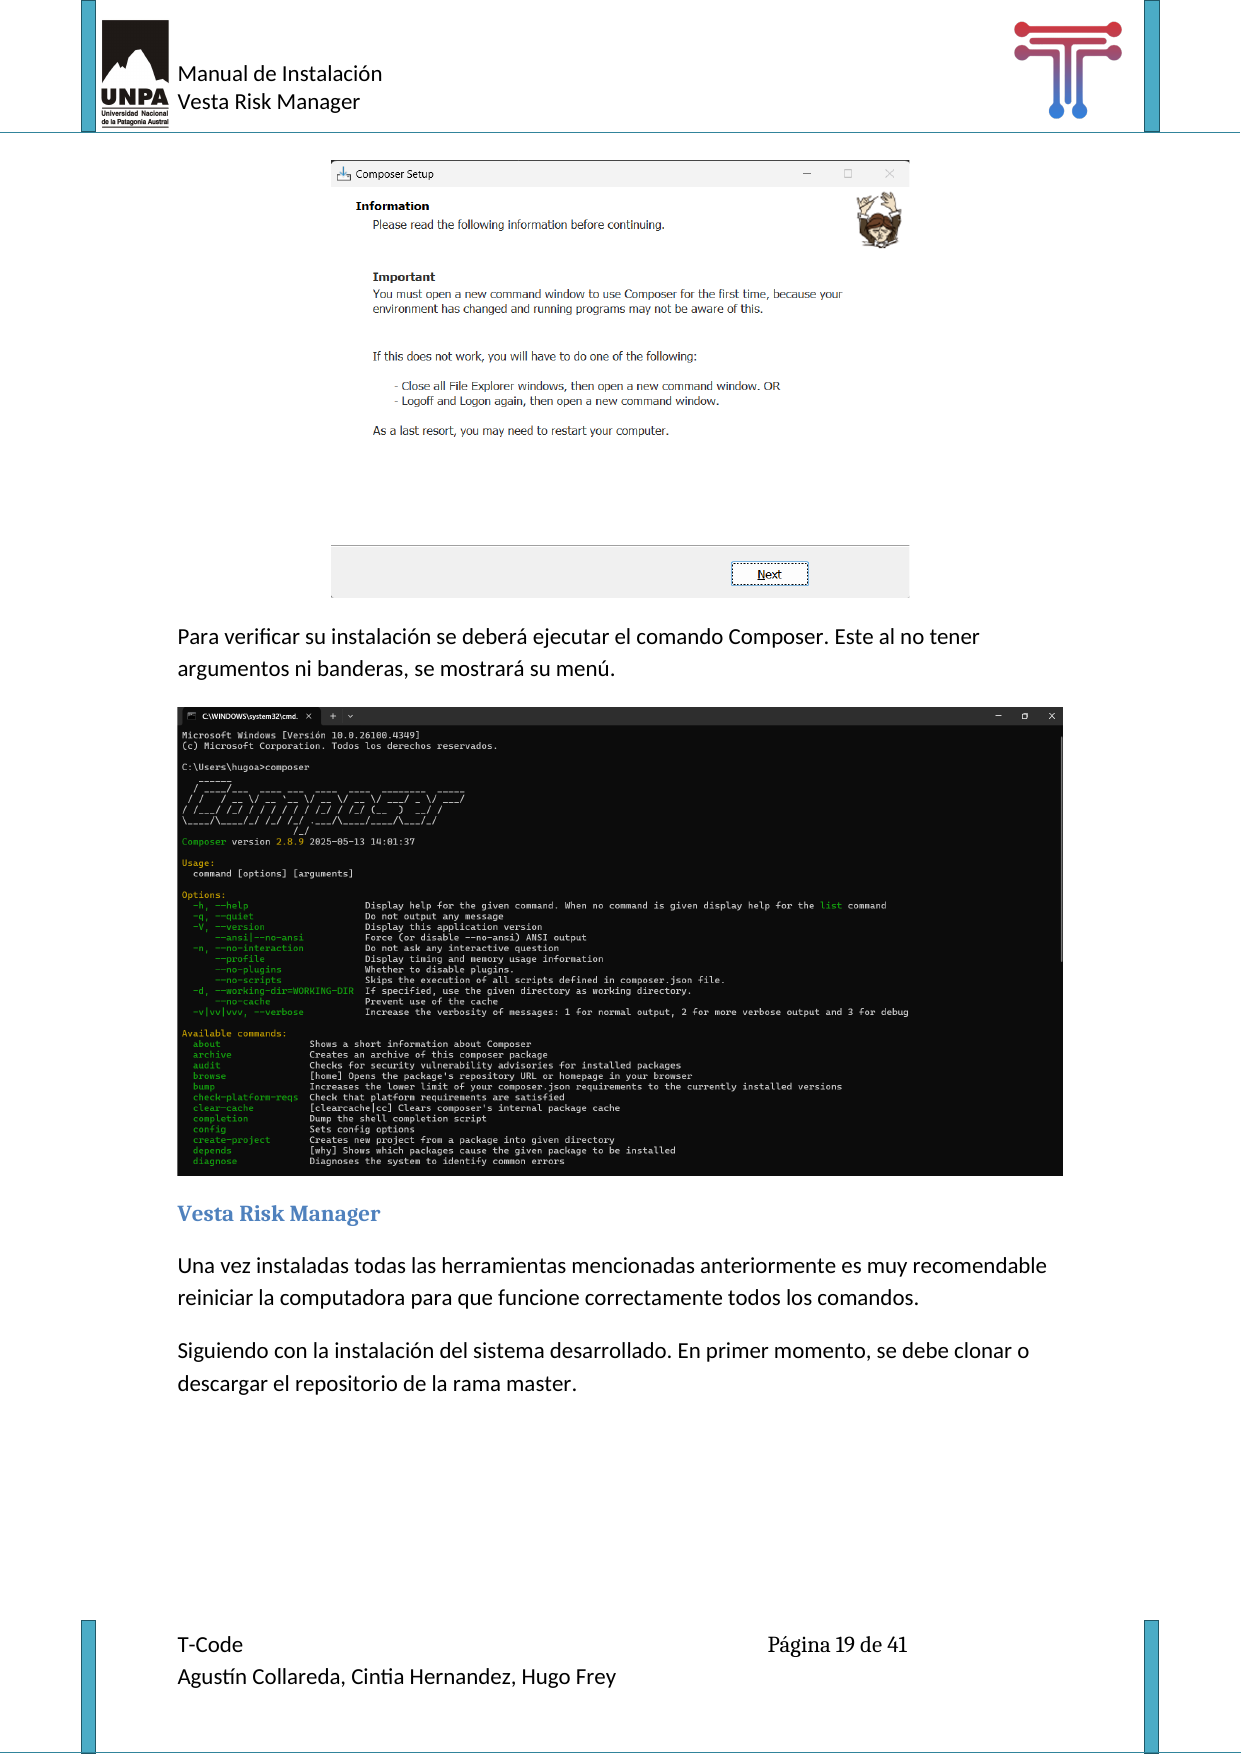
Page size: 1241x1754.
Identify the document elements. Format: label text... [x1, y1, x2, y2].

text Siguiendo con la instalación del sistema desarrollado. En primer momento, se debe clonar o descargar el repositorio de la rama master. [177, 1337, 1063, 1397]
picture [100, 18, 170, 129]
list Para verificar su instalación se deberá ejecutar el comando Composer. Este al no tener argumentos ni banderas, se mostrará su menú. [177, 622, 1063, 682]
picture [331, 160, 910, 598]
text Una vez instaladas todas las herramientas mencionadas anteriormente es muy recomendable reiniciar la computadora para que funcione correctamente todos los comandos. [177, 1251, 1063, 1312]
text Vesta Risk Manager [177, 1200, 1063, 1227]
picture [177, 707, 1063, 1176]
picture [1013, 18, 1123, 121]
